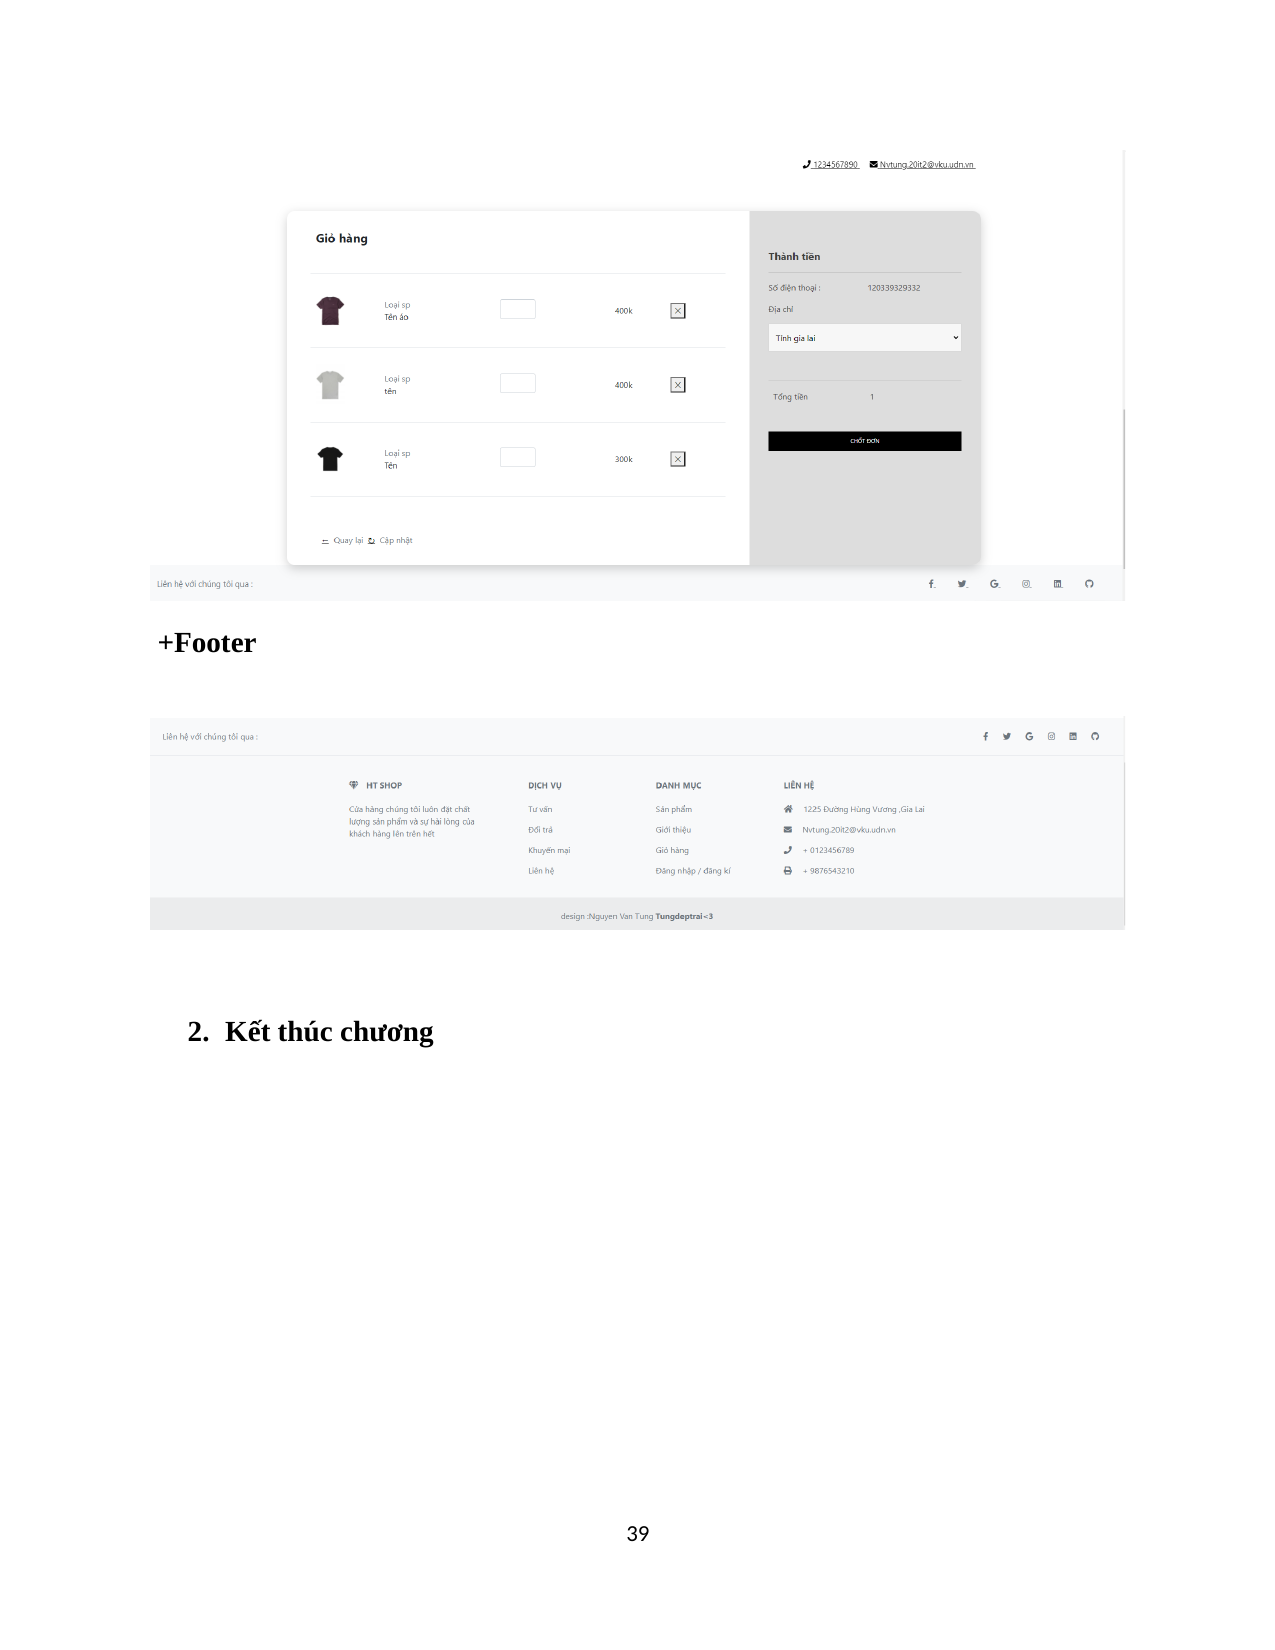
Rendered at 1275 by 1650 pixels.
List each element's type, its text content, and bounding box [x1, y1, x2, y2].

list Kết thúc chương [187, 1014, 1125, 1047]
picture [150, 150, 1125, 601]
text +Footer [150, 625, 1125, 659]
picture [150, 716, 1125, 930]
